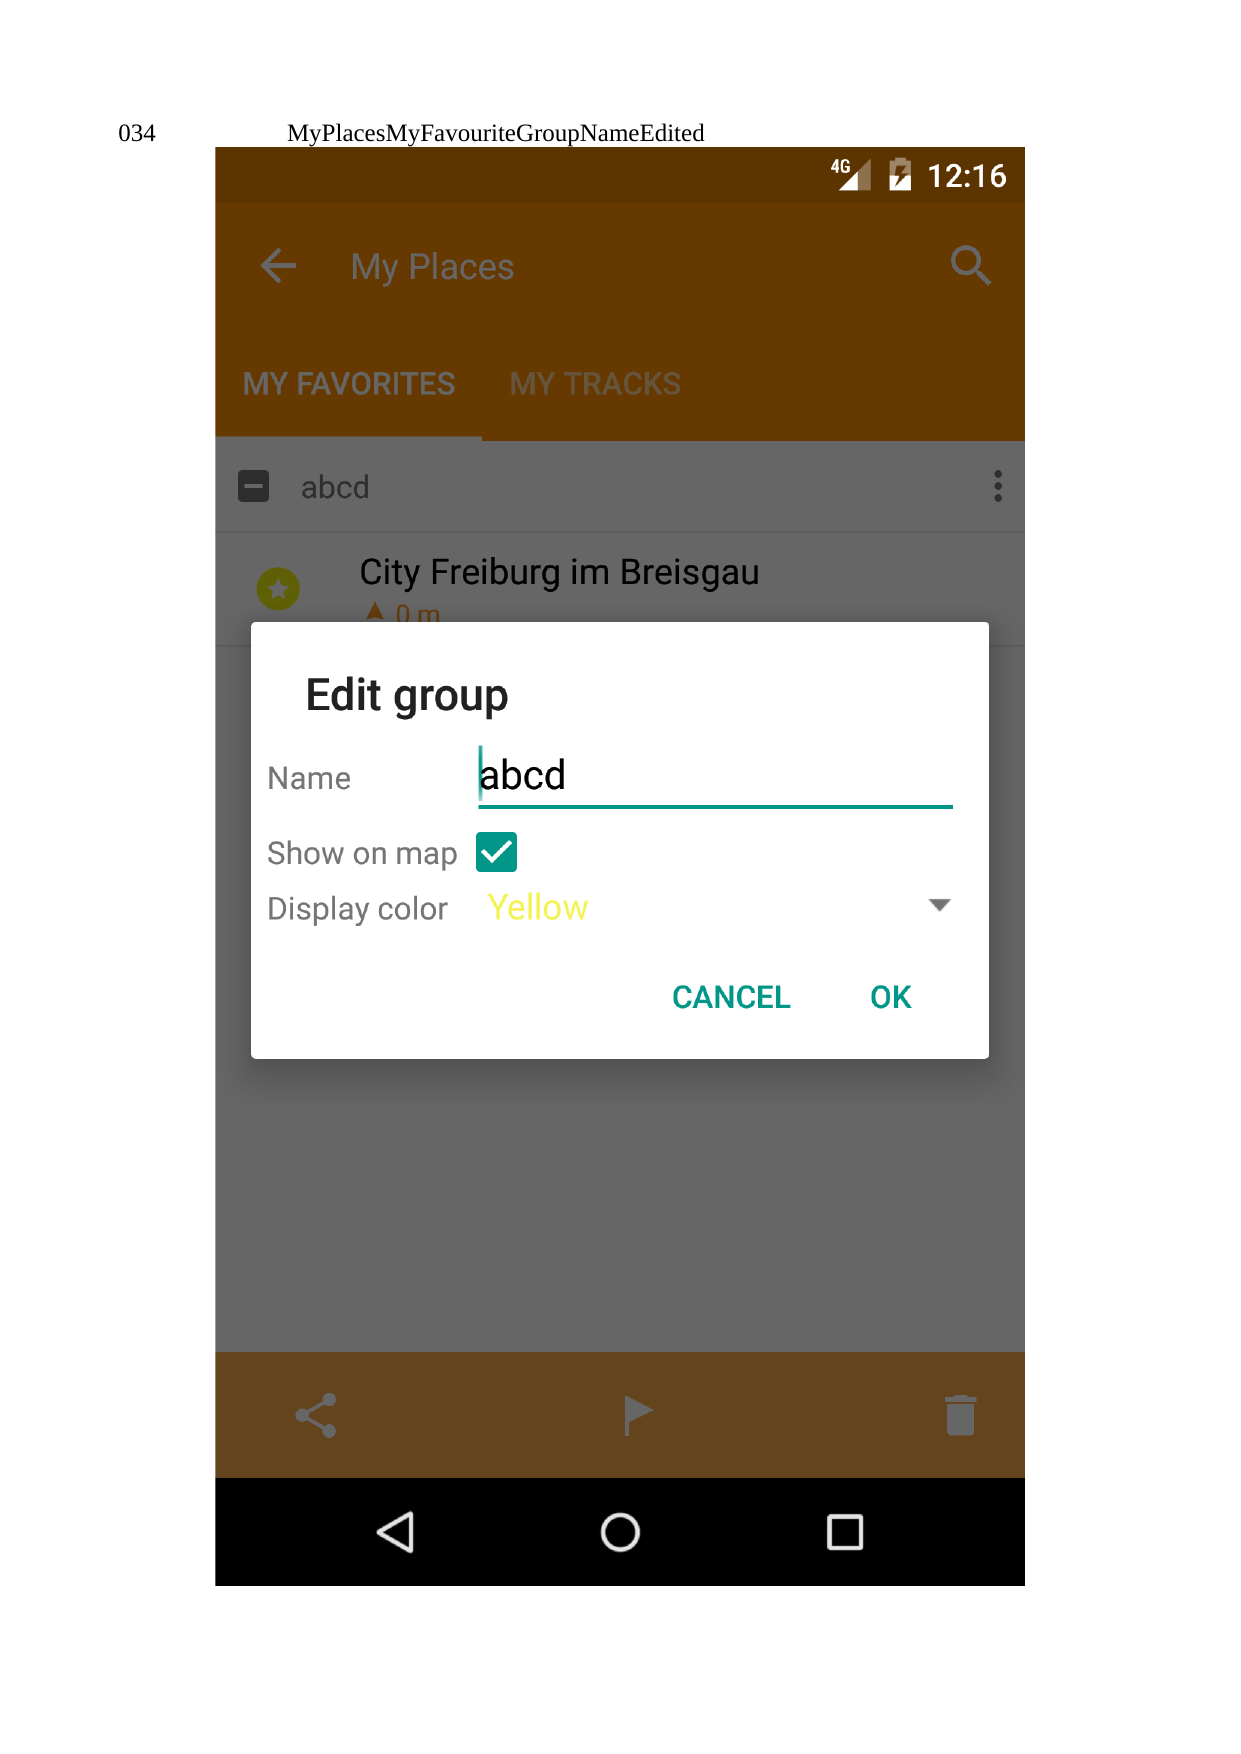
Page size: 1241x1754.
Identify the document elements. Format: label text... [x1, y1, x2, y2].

text 034 MyPlacesMyFavouriteGroupNameEdited [118, 118, 1122, 147]
picture [215, 147, 1025, 1586]
